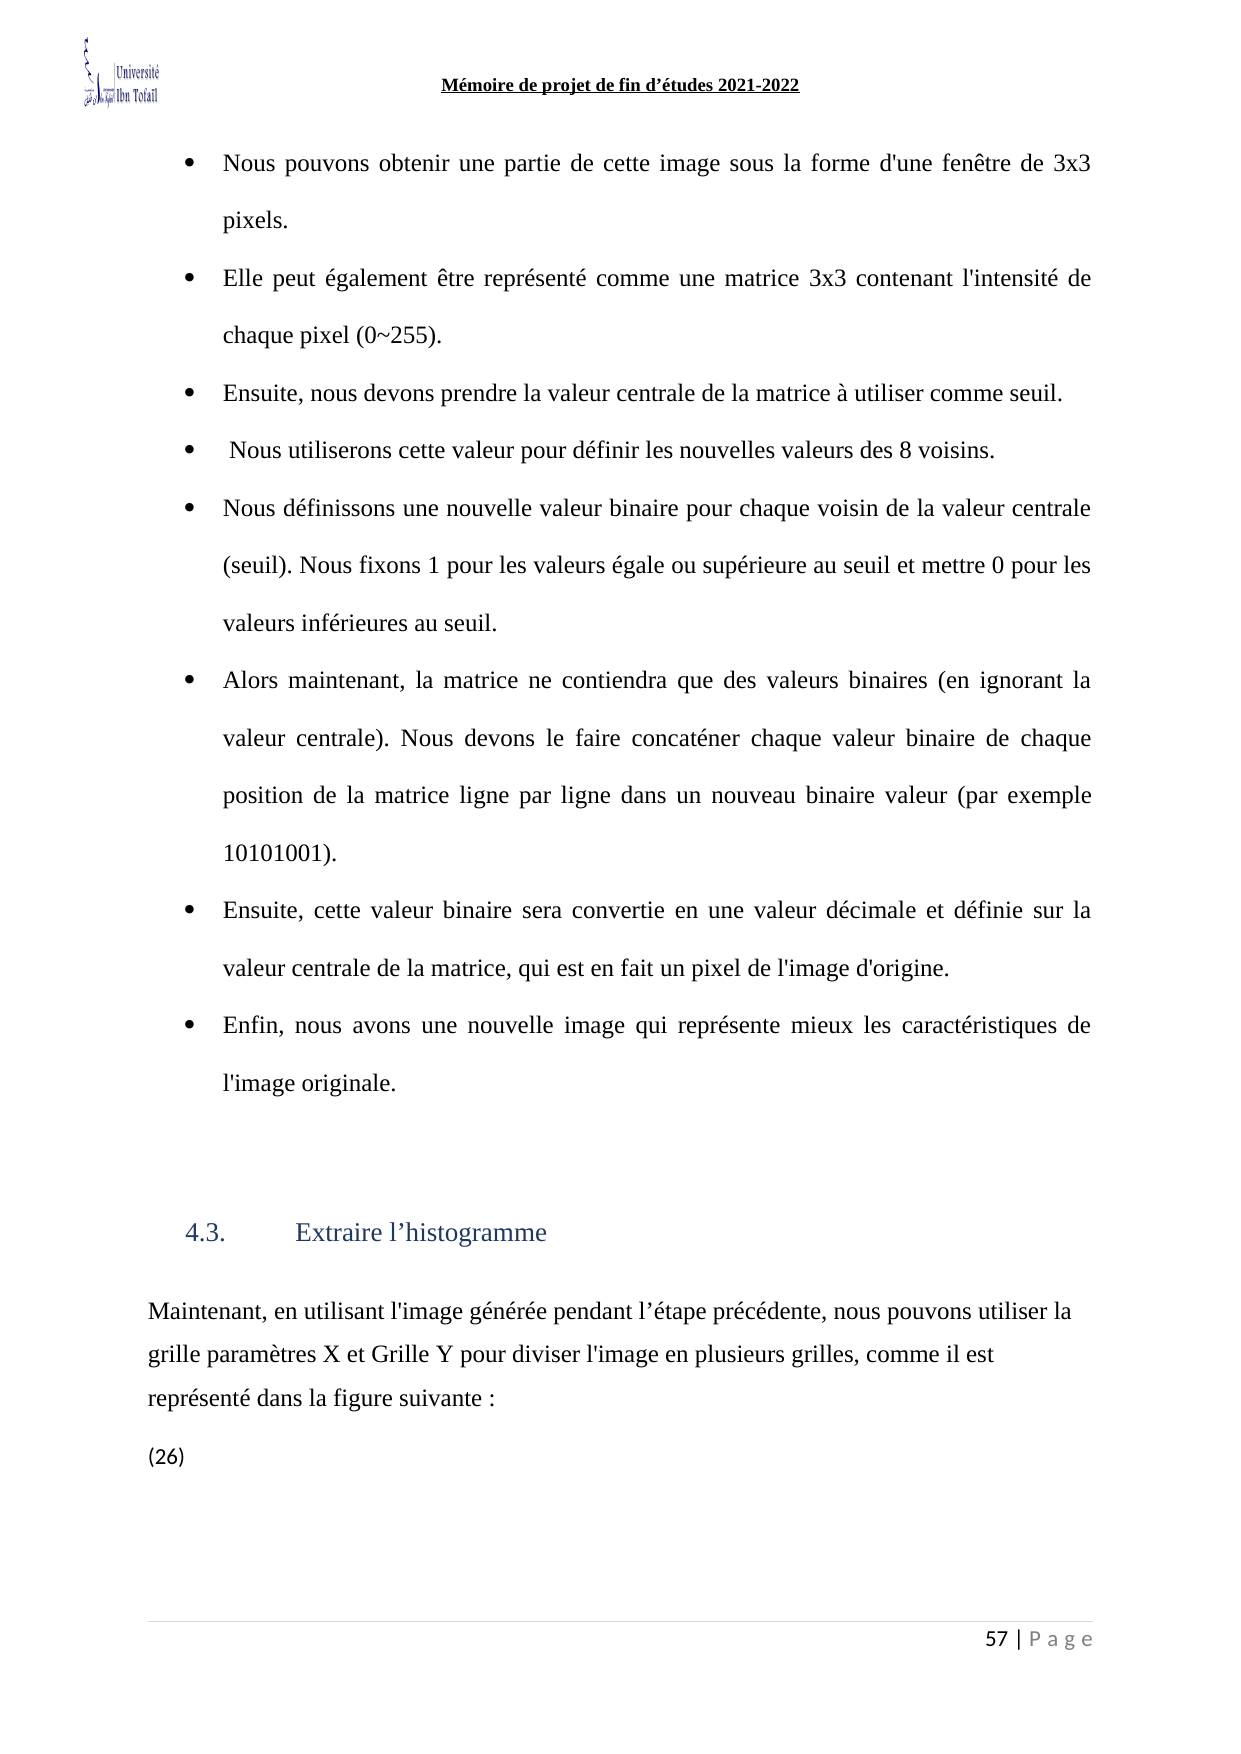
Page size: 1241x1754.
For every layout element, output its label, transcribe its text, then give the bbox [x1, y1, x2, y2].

list Nous pouvons obtenir une partie de cette image sous la forme d'une fenêtre de 3x3 pixels. [185, 148, 1093, 234]
list Ensuite, cette valeur binaire sera convertie en une valeur décimale et définie sur la valeur centrale de la matrice, qui est en fait un pixel de l'image d'origine. [185, 895, 1093, 981]
list Ensuite, nous devons prendre la valeur centrale de la matrice à utiliser comme seuil. [185, 378, 1093, 406]
list Alors maintenant, la matrice ne contiendra que des valeurs binaires (en ignorant la valeur centrale). Nous devons le faire concaténer chaque valeur binaire de chaque position de la matrice ligne par ligne dans un nouveau binaire valeur (par exemple 10101001). [185, 665, 1093, 866]
list Elle peut également être représenté comme une matrice 3x3 contenant l'intensité de chaque pixel (0~255). [185, 263, 1093, 349]
list Enfin, nous avons une nouvelle image qui représente mieux les caractéristiques de l'image originale. [185, 1010, 1093, 1096]
text Maintenant, en utilisant l'image générée pendant l’étape précédente, nous pouvons utiliser la grille paramètres X et Grille Y pour diviser l'image en plusieurs grilles, comme il est représenté dans la figure suivante : [148, 1296, 1093, 1411]
picture [83, 35, 165, 111]
list Nous définissons une nouvelle valeur binaire pour chaque voisin de la valeur centrale (seuil). Nous fixons 1 pour les valeurs égale ou supérieure au seuil et mettre 0 pour les valeurs inférieures au seuil. [185, 493, 1093, 636]
subtitle Extraire l’histogramme [185, 1216, 1093, 1247]
list Nous utiliserons cette valeur pour définir les nouvelles valeurs des 8 voisins. [185, 435, 1093, 464]
